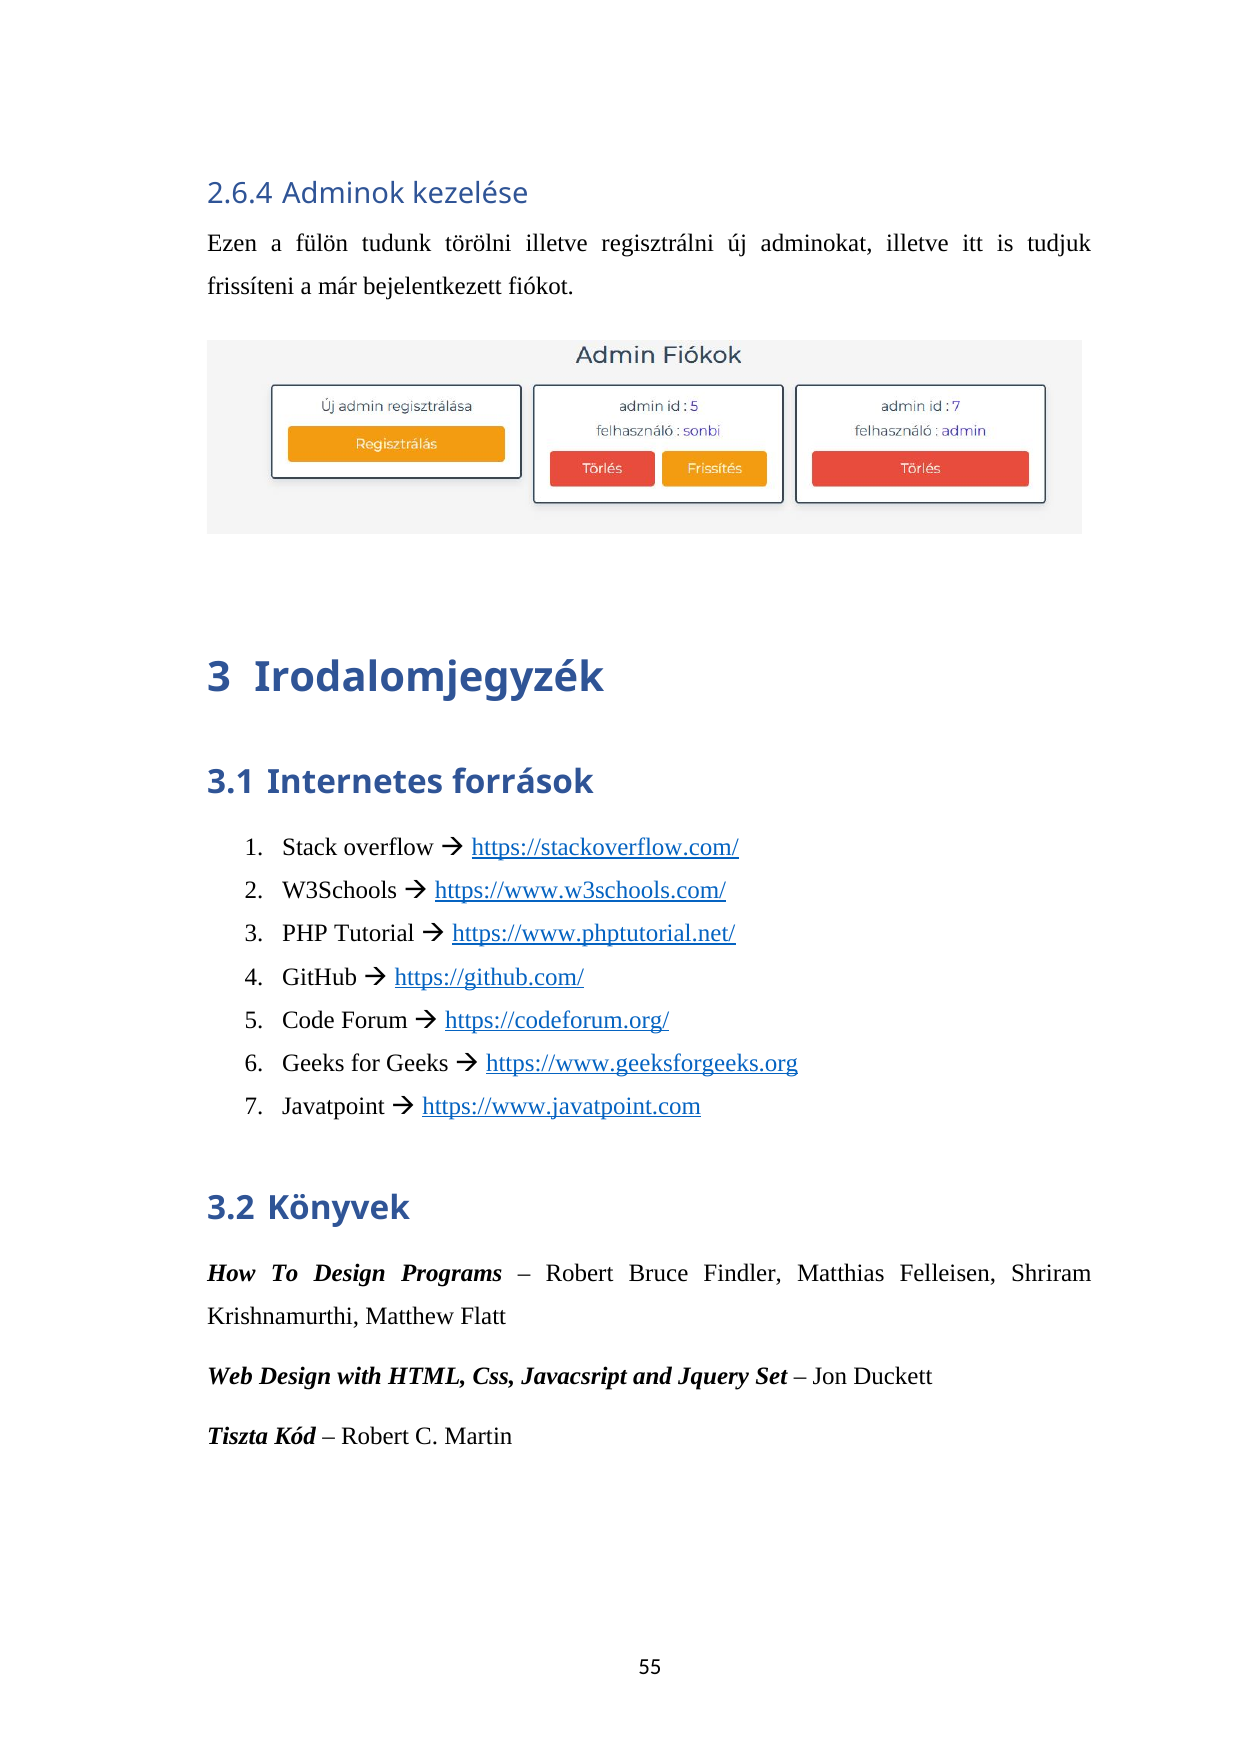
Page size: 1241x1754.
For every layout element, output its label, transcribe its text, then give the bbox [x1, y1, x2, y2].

subtitle Irodalomjegyzék [207, 647, 1092, 704]
list Geeks for Geeks https://www.geeksforgeeks.org [244, 1048, 1092, 1077]
subtitle Adminok kezelése [207, 173, 1092, 212]
subtitle Internetes források [207, 758, 1092, 804]
text How To Design Programs – Robert Bruce Findler, Matthias Felleisen, Shriram Krishnamurthi, Matthew Flatt [207, 1258, 1092, 1330]
list PHP Tutorial https://www.phptutorial.net/ [244, 918, 1092, 947]
subtitle Könyvek [207, 1184, 1092, 1229]
text Tiszta Kód – Robert C. Martin [207, 1421, 1092, 1449]
list Stack overflow https://stackoverflow.com/ [244, 832, 1092, 861]
list Javatpoint https://www.javatpoint.com [244, 1091, 1092, 1120]
list W3Schools https://www.w3schools.com/ [244, 875, 1092, 904]
list Code Forum https://codeforum.org/ [244, 1005, 1092, 1033]
text Ezen a fülön tudunk törölni illetve regisztrálni új adminokat, illetve itt is tudjuk frissíteni a már bejelentkezett fiókot. [207, 228, 1092, 300]
list GitHub https://github.com/ [244, 962, 1092, 990]
picture [206, 340, 1082, 534]
text Web Design with HTML, Css, Javacsript and Jquery Set – Jon Duckett [207, 1361, 1092, 1390]
